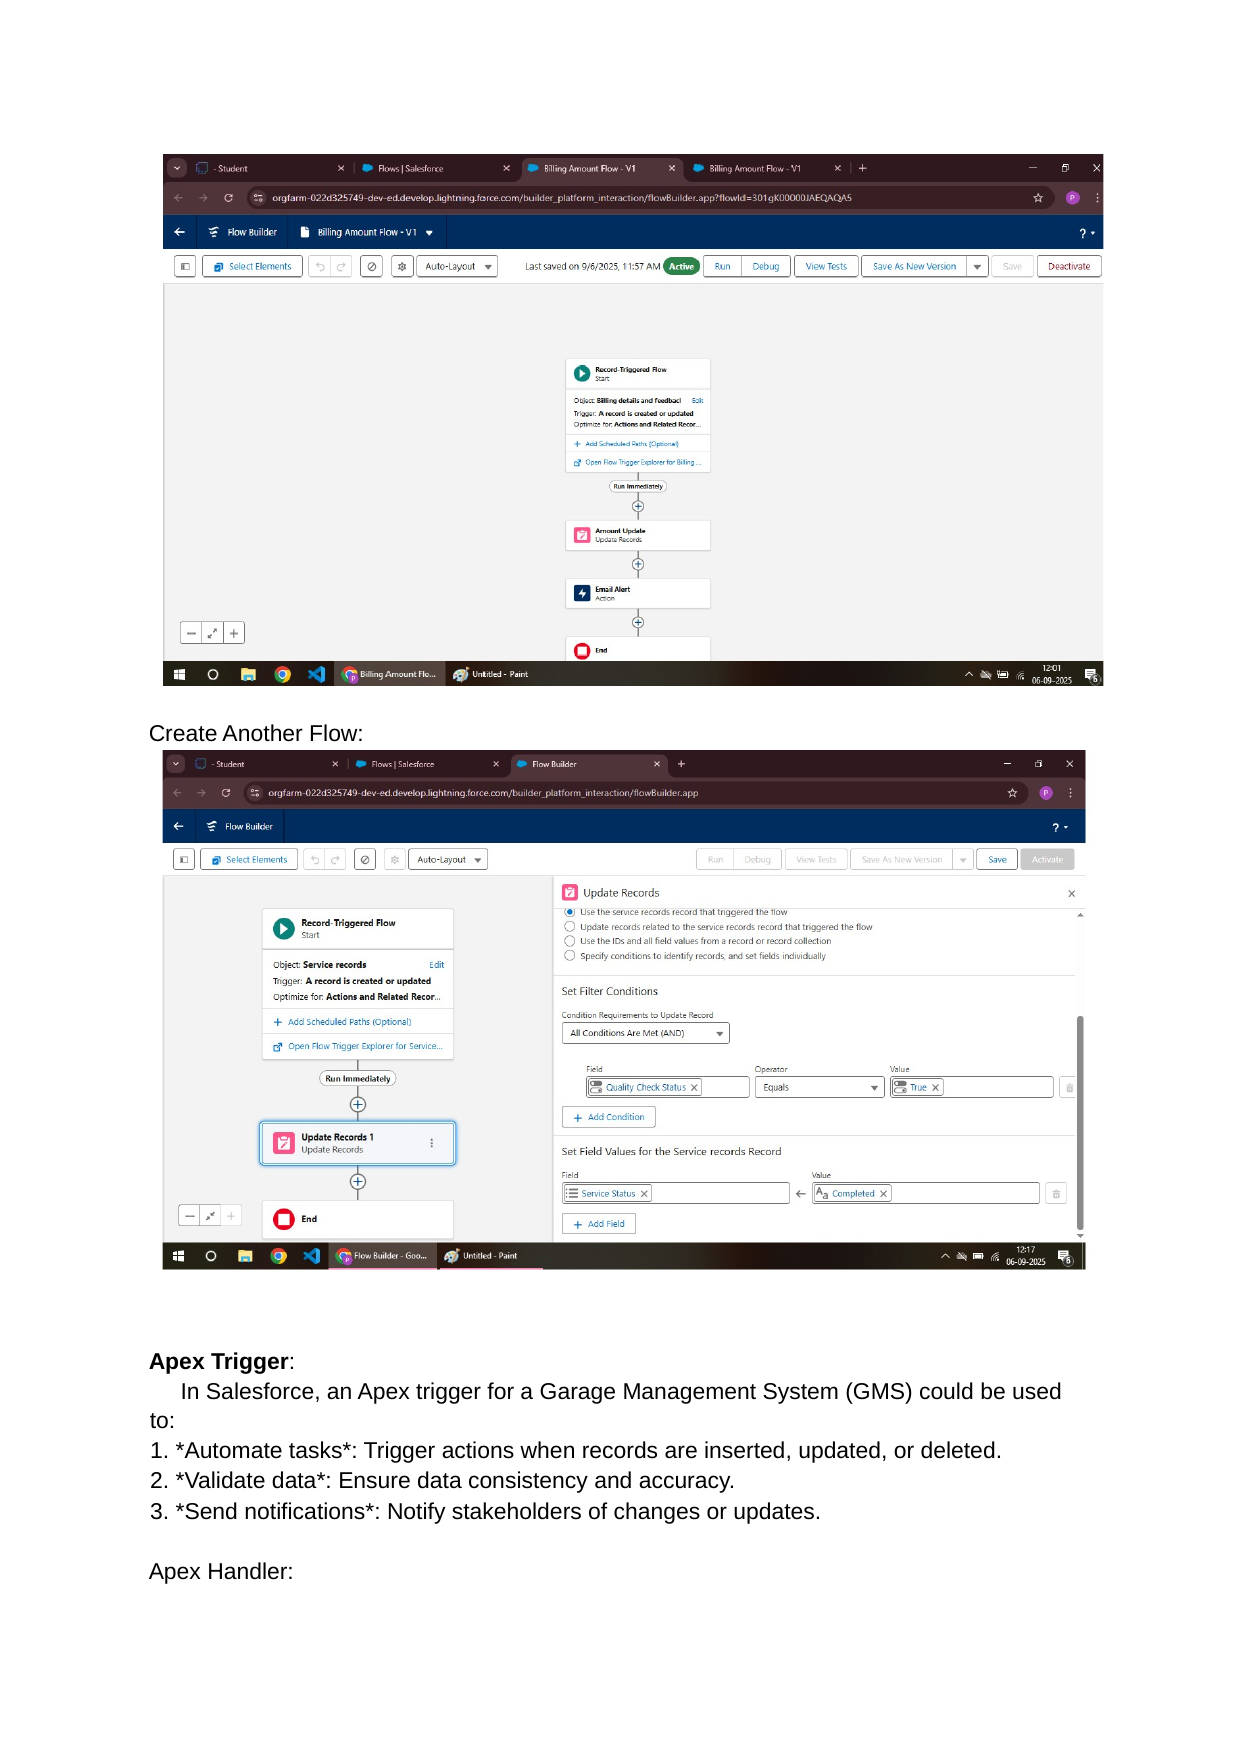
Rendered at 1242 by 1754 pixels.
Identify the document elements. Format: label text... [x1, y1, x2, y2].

text In Salesforce, an Apex trigger for a Garage Management System (GMS) could be used to: [148, 1378, 1091, 1433]
text Apex Handler: [148, 1558, 1091, 1584]
list *Automate tasks*: Trigger actions when records are inserted, updated, or deleted. [150, 1437, 1091, 1464]
text Create Another Flow: [148, 720, 1091, 747]
list *Validate data*: Ensure data consistency and accuracy. [150, 1467, 1091, 1494]
picture [162, 750, 1104, 1284]
picture [162, 153, 1104, 686]
list *Send notifications*: Notify stakeholders of changes or updates. [150, 1498, 1091, 1524]
text Apex Trigger: [148, 1348, 1103, 1374]
